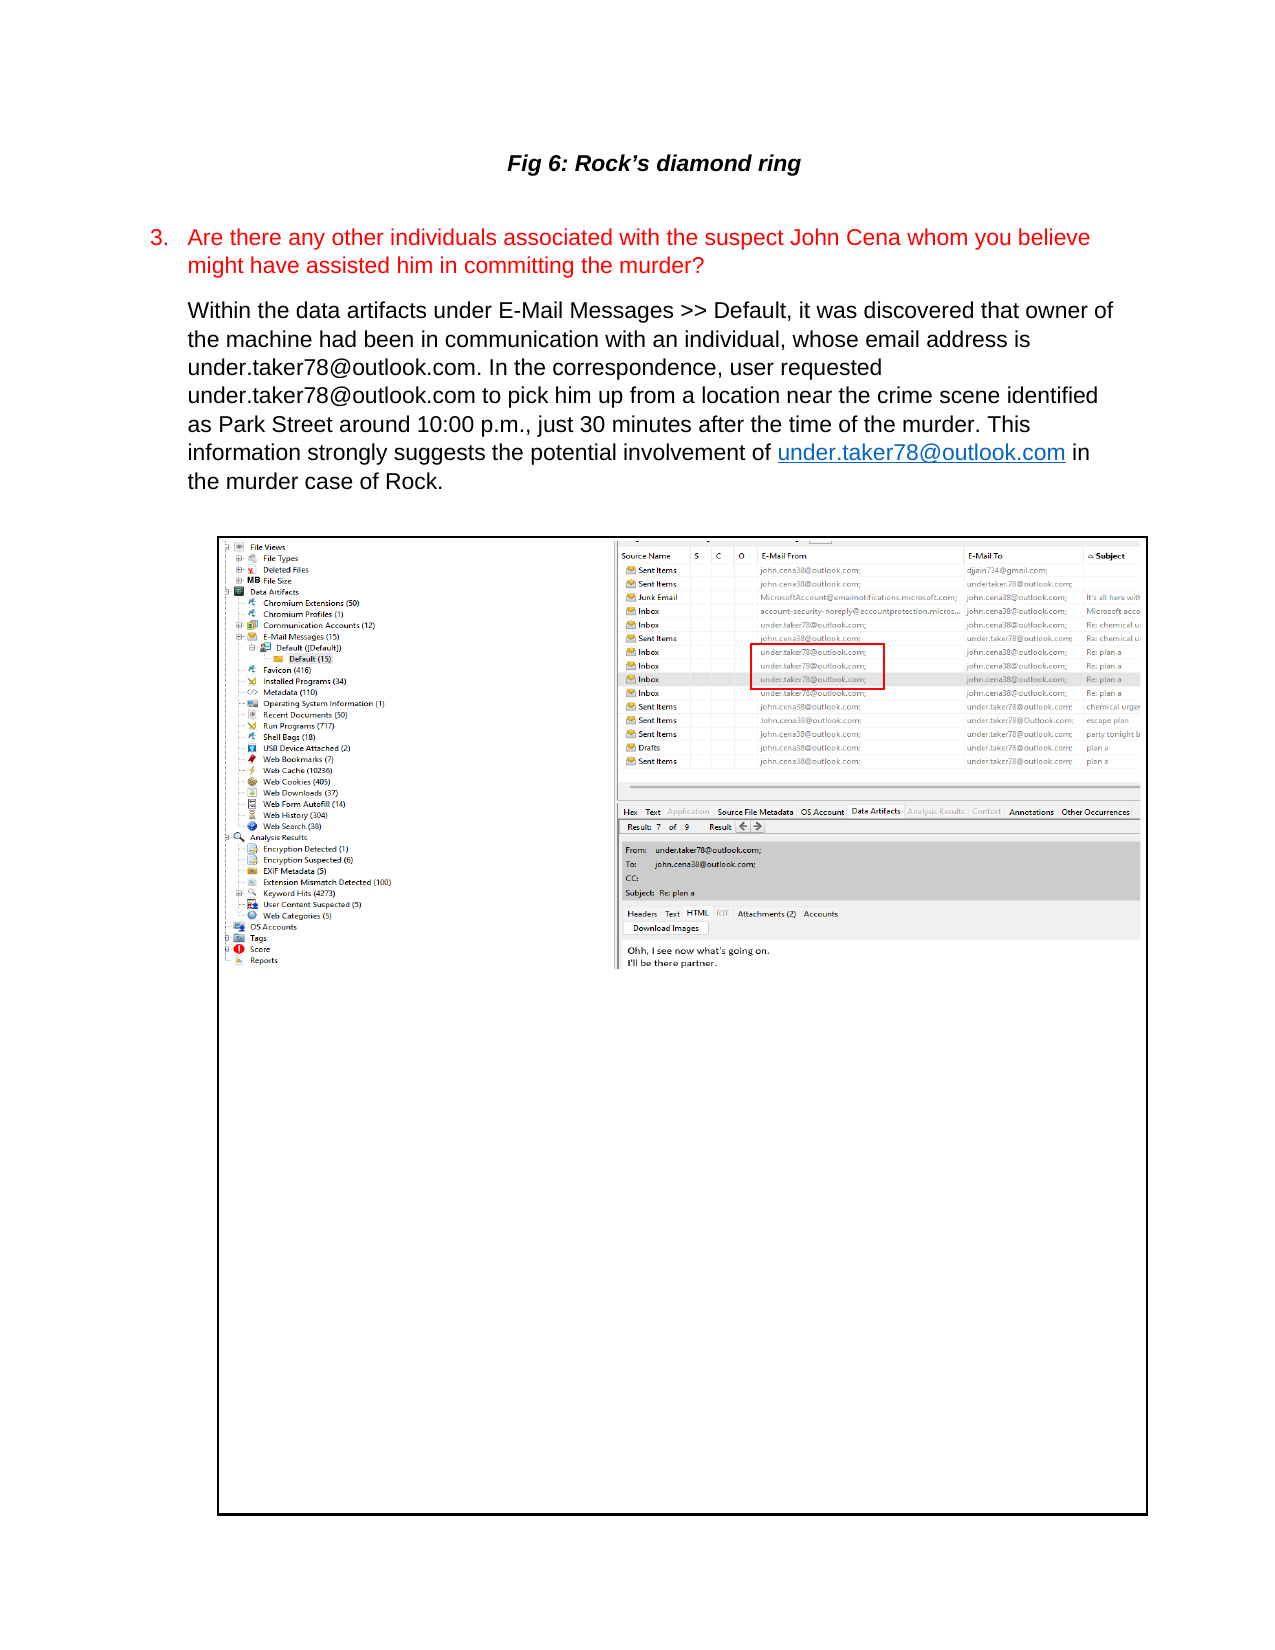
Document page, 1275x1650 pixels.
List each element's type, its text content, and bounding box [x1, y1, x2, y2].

list Are there any other individuals associated with the suspect John Cena whom you believe might have assisted him in committing the murder? [150, 223, 1125, 278]
picture [225, 541, 1141, 969]
text Fig 6: Rock’s diamond ring [375, 150, 1125, 176]
text Within the data artifacts under E-Mail Messages >> Default, it was discovered that owner of the machine had been in communication with an individual, whose email address is under.taker78@outlook.com. In the correspondence, user requested under.taker78@outlook.com to pick him up from a location near the crime scene identified as Park Street around 10:00 p.m., just 30 minutes after the time of the murder. This information strongly suggests the potential involvement of under.taker78@outlook.com in the murder case of Rock. [187, 297, 1125, 494]
